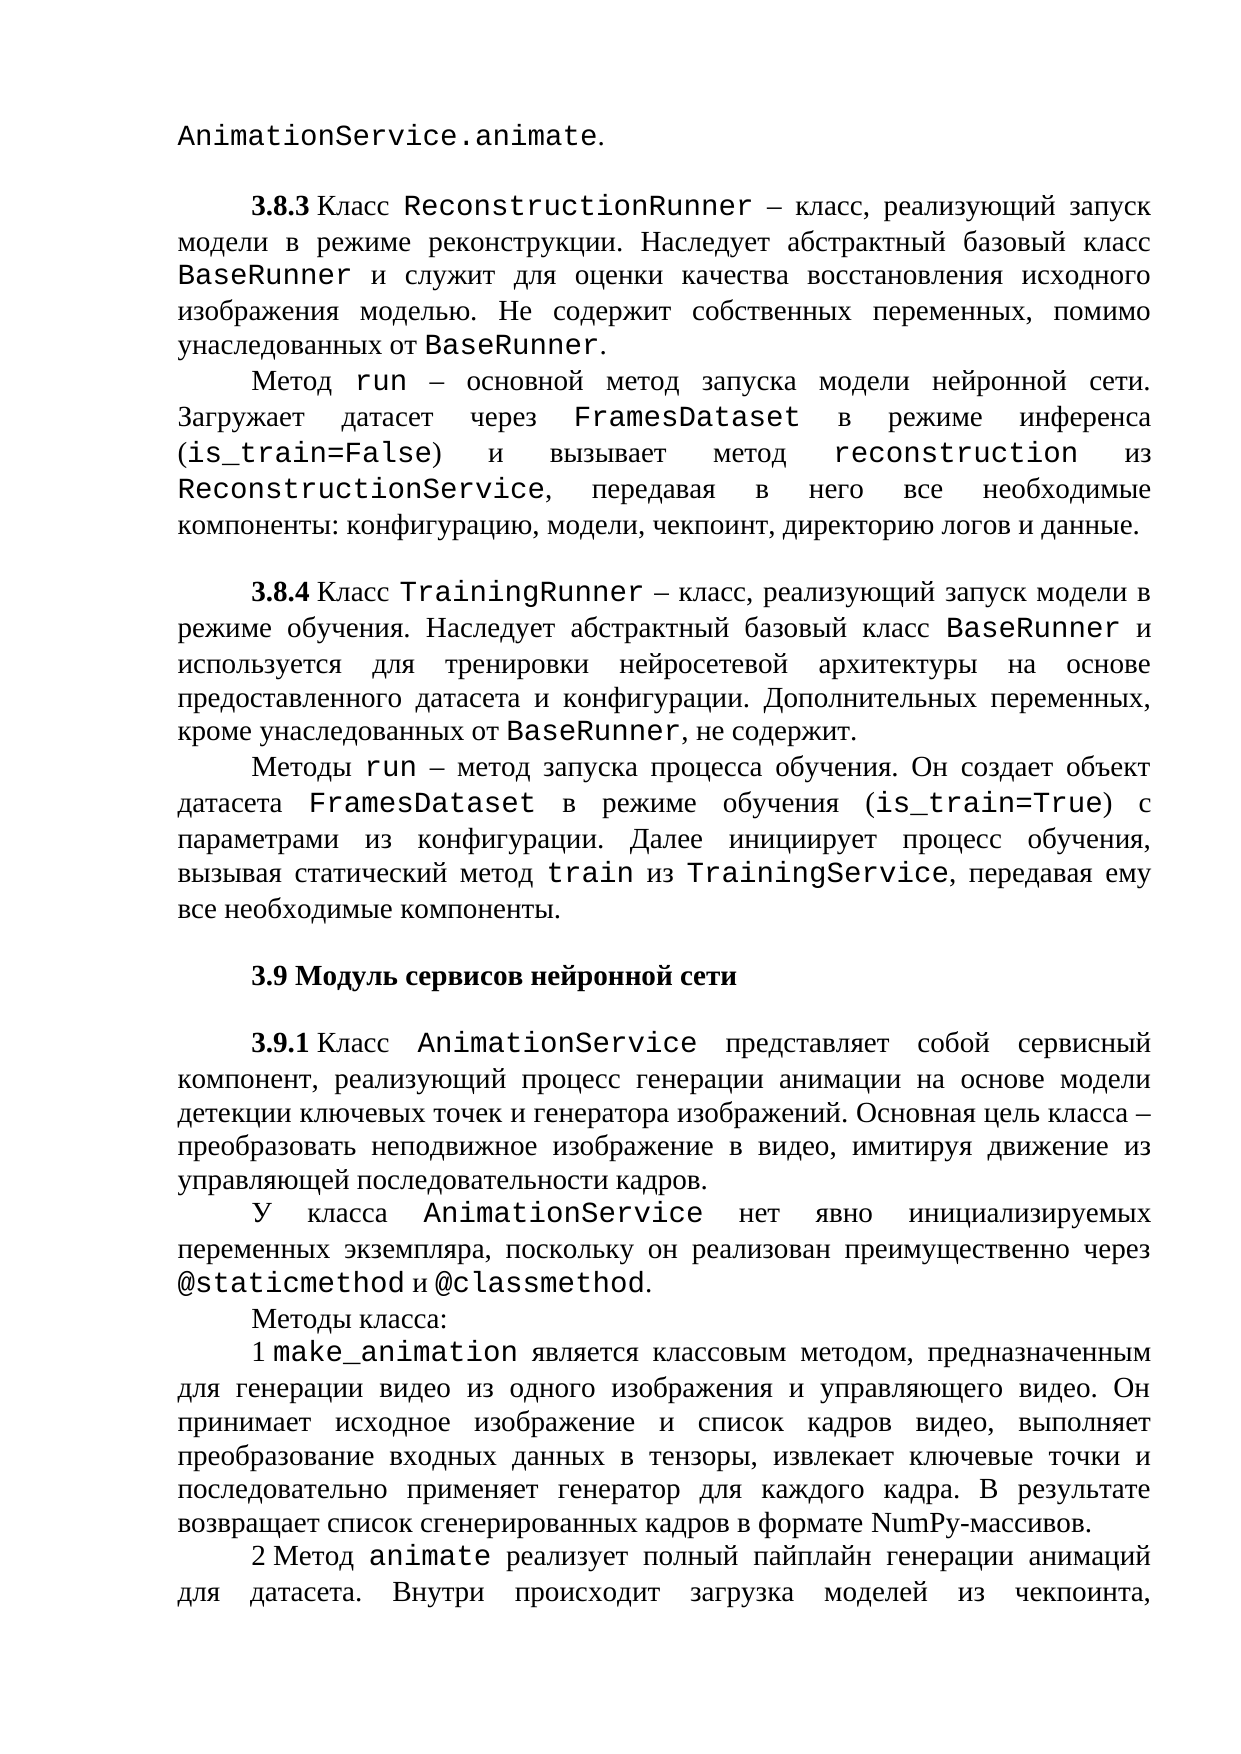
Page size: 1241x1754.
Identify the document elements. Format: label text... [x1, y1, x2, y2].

text 1 make_animation является классовым методом, предназначенным для генерации видео из одного изображения и управляющего видео. Он принимает исходное изображение и список кадров видео, выполняет преобразование входных данных в тензоры, извлекает ключевые точки и последовательно применяет генератор для каждого кадра. В результате возвращает список сгенерированных кадров в формате NumPy-массивов. [177, 1334, 1152, 1538]
subtitle 3.9 Модуль сервисов нейронной сети [251, 958, 1152, 992]
text Методы класса: [177, 1301, 1152, 1334]
text 3.9.1 Класс AnimationService представляет собой сервисный компонент, реализующий процесс генерации анимации на основе модели детекции ключевых точек и генератора изображений. Основная цель класса – преобразовать неподвижное изображение в видео, имитируя движение из управляющей последовательности кадров. [177, 1025, 1152, 1195]
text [177, 118, 1152, 154]
text 3.8.4 Класс TrainingRunner – класс, реализующий запуск модели в режиме обучения. Наследует абстрактный базовый класс BaseRunner и используется для тренировки нейросетевой архитектуры на основе предоставленного датасета и конфигурации. Дополнительных переменных, кроме унаследованных от BaseRunner, не содержит. [177, 574, 1152, 749]
text У класса AnimationService нет явно инициализируемых переменных экземпляра, поскольку он реализован преимущественно через @staticmethod и @classmethod. [177, 1195, 1152, 1301]
text Метод run – основной метод запуска модели нейронной сети. Загружает датасет через FramesDataset в режиме инференса (is_train=False) и вызывает метод reconstruction из ReconstructionService, передавая в него все необходимые компоненты: конфигурацию, модели, чекпоинт, директорию логов и данные. [177, 363, 1152, 541]
text Методы run – метод запуска процесса обучения. Он создает объект датасета FramesDataset в режиме обучения (is_train=True) с параметрами из конфигурации. Далее инициирует процесс обучения, вызывая статический метод train из TrainingService, передавая ему все необходимые компоненты. [177, 749, 1152, 924]
text 3.8.3 Класс ReconstructionRunner – класс, реализующий запуск модели в режиме реконструкции. Наследует абстрактный базовый класс BaseRunner и служит для оценки качества восстановления исходного изображения моделью. Не содержит собственных переменных, помимо унаследованных от BaseRunner. [177, 188, 1152, 363]
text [177, 1538, 1152, 1608]
